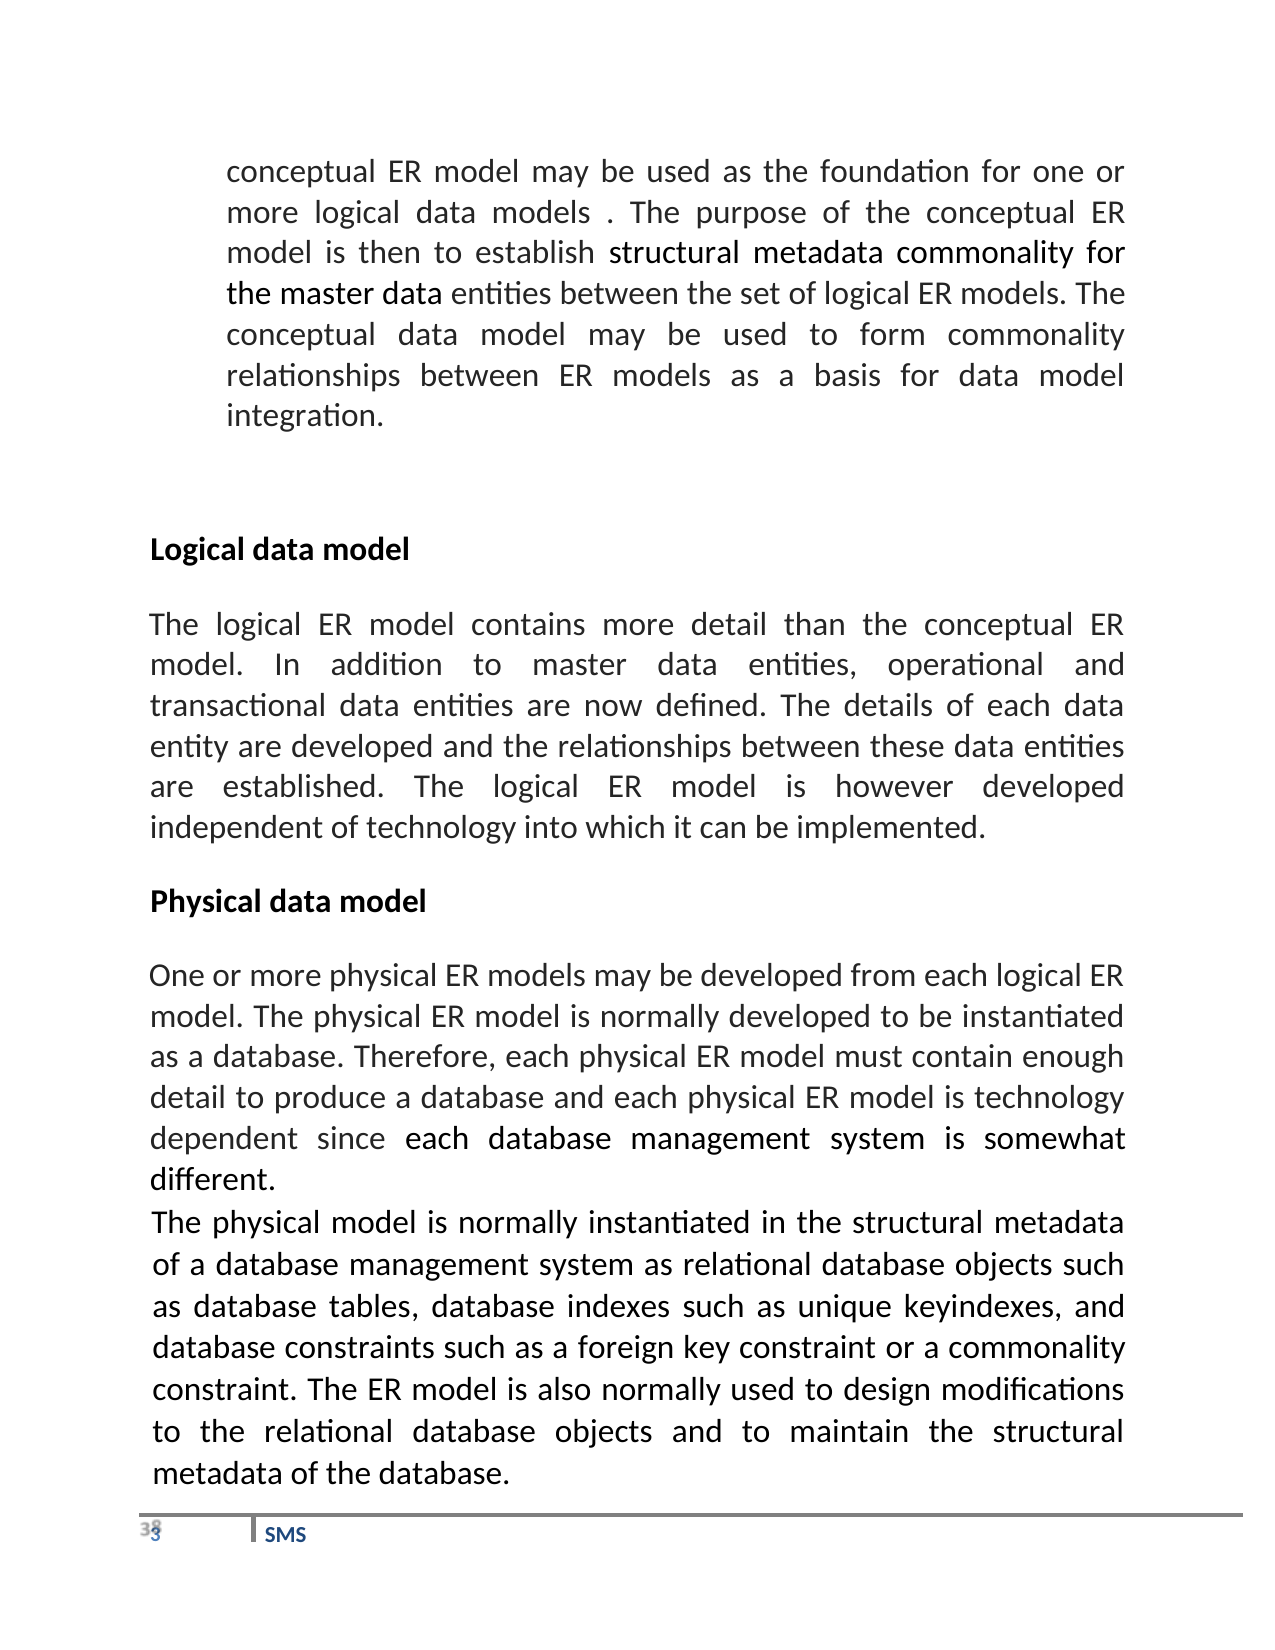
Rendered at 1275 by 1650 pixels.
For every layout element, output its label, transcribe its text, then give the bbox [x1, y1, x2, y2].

text The logical ER model contains more detail than the conceptual ER model. In addition to master data entities, operational and transactional data entities are now defined. The details of each data entity are developed and the relationships between these data entities are established. The logical ER model is however developed independent of technology into which it can be implemented. [148, 603, 1126, 847]
text The physical model is normally instantiated in the structural metadata of a database management system as relational database objects such as database tables, database indexes such as unique keyindexes, and database constraints such as a foreign key constraint or a commonality constraint. The ER model is also normally used to design modifications to the relational database objects and to maintain the structural metadata of the database. [151, 1201, 1126, 1493]
text Physical data model [150, 880, 1265, 921]
picture [138, 1517, 163, 1538]
text One or more physical ER models may be developed from each logical ER model. The physical ER model is normally developed to be instantiated as a database. Therefore, each physical ER model must contain enough detail to produce a database and each physical ER model is technology dependent since each database management system is somewhat different. [148, 954, 1126, 1198]
text Logical data model [150, 528, 1265, 569]
